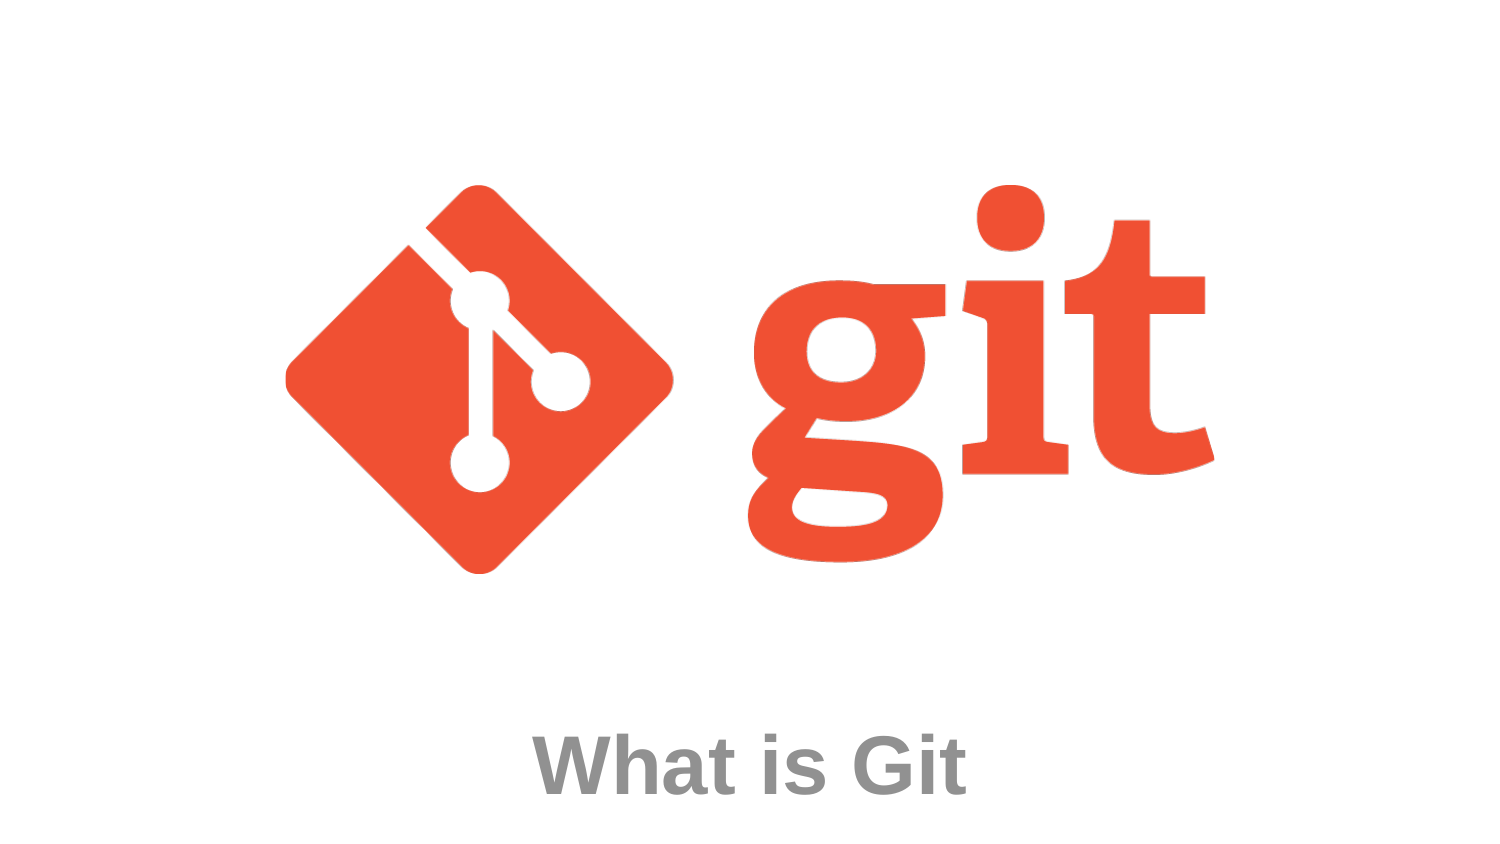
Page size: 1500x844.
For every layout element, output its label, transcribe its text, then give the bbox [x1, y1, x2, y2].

picture [285, 185, 1215, 574]
text What is Git [532, 678, 1050, 824]
